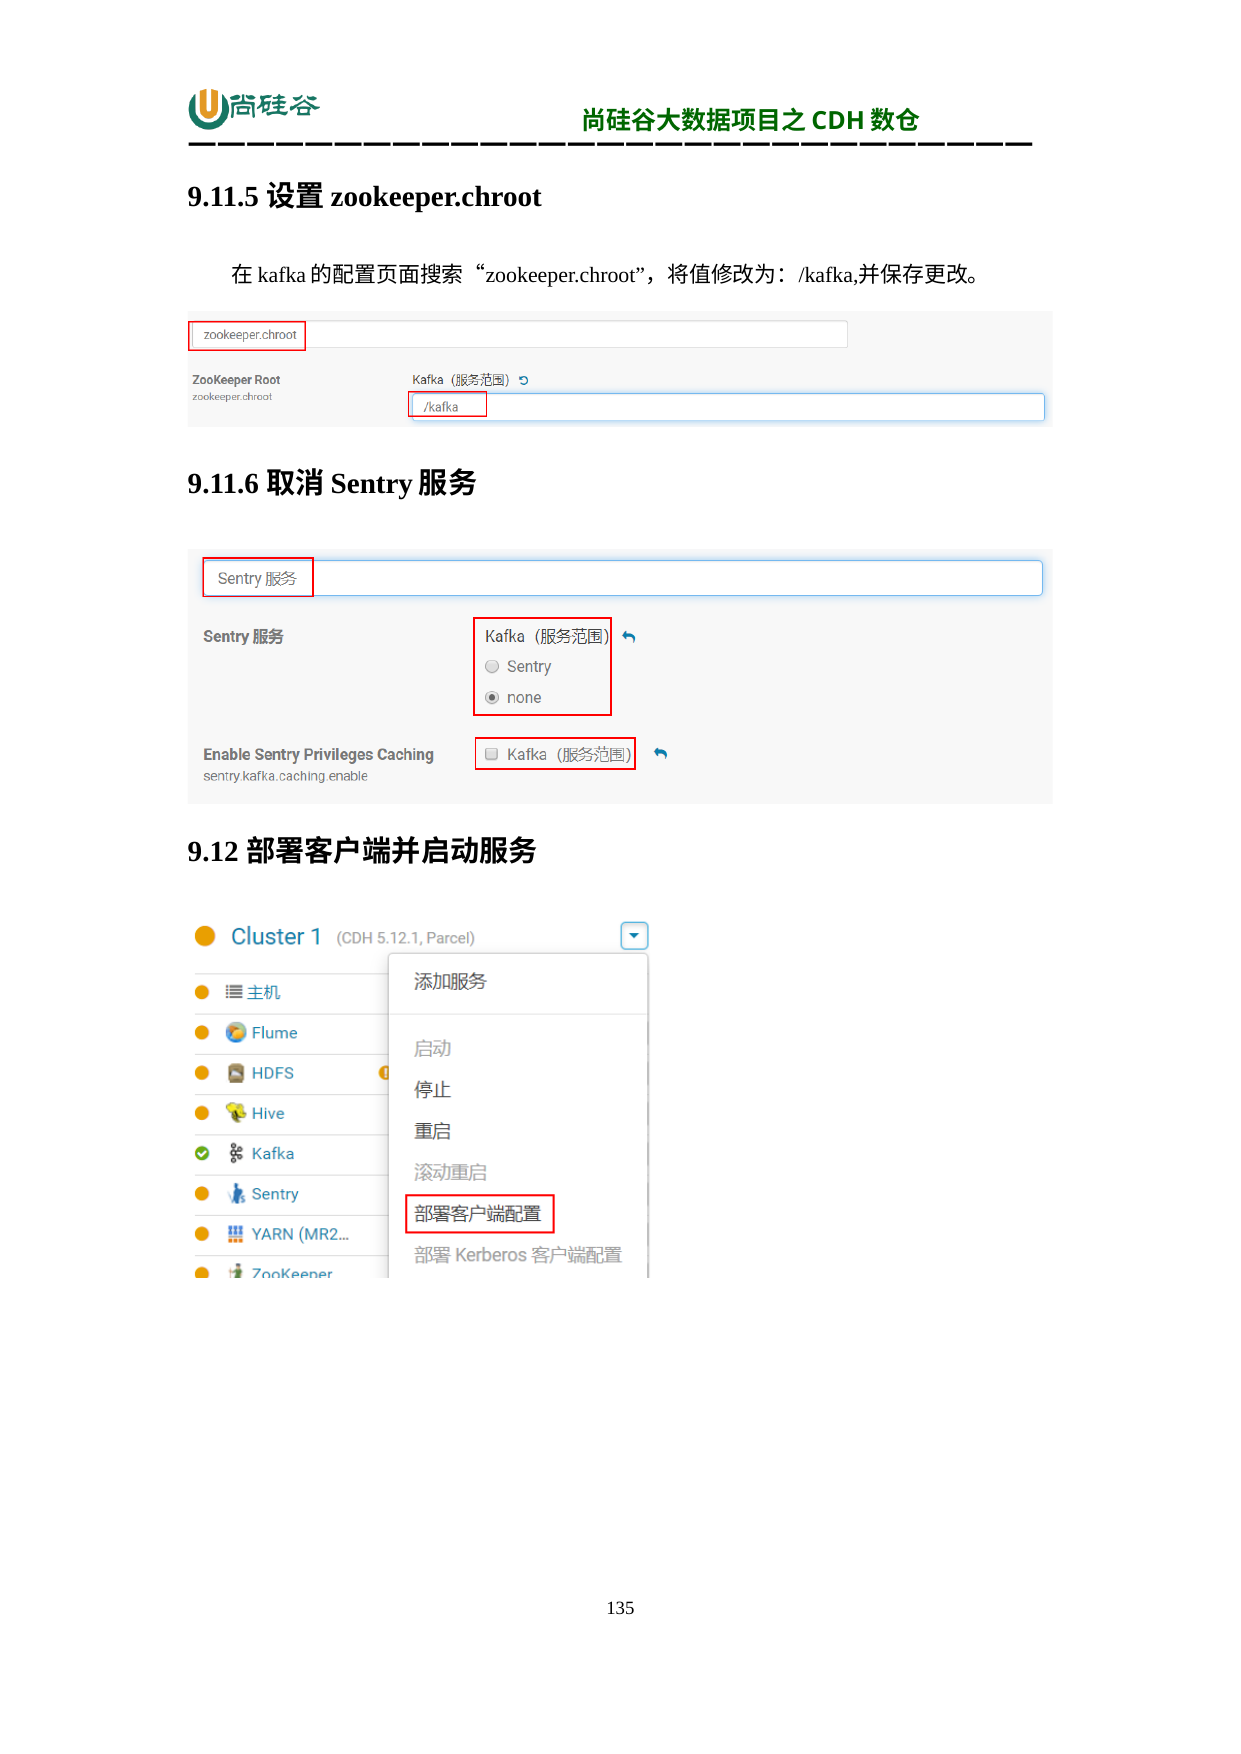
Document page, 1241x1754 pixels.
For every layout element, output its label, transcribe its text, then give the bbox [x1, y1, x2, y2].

text 9.11.5 设置zookeeper.chroot [187, 161, 1053, 226]
picture [187, 549, 1053, 804]
text 9.12 部署客户端并启动服务 [187, 816, 1053, 881]
text 在kafka的配置页面搜索“zookeeper.chroot”，将值修改为：/kafka,并保存更改。 [187, 257, 1053, 289]
text 9.11.6 取消Sentry服务 [187, 448, 1053, 513]
picture [187, 918, 650, 1278]
picture [187, 311, 1053, 427]
picture [187, 88, 320, 130]
